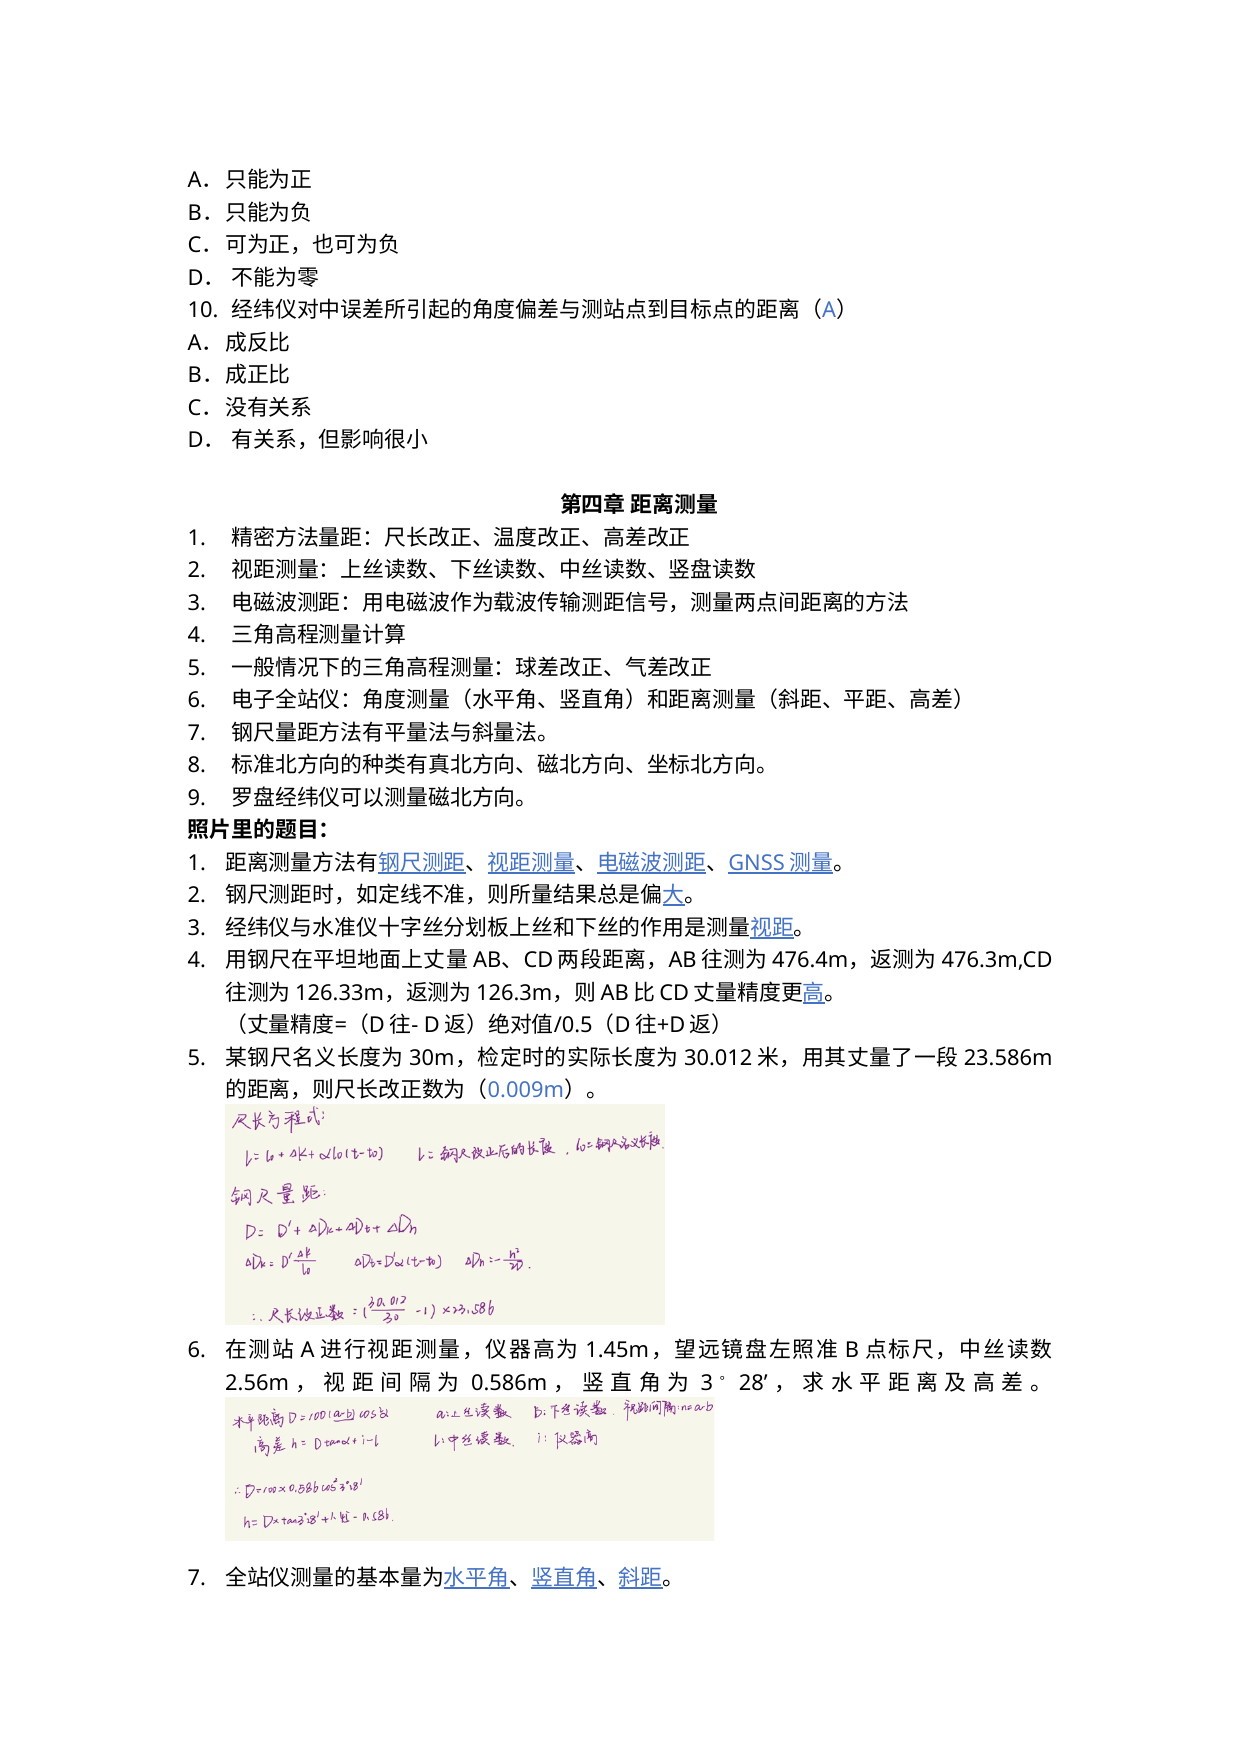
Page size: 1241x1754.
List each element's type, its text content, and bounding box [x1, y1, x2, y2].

list 可为正，也可为负 [187, 227, 1053, 259]
list 经纬仪对中误差所引起的角度偏差与测站点到目标点的距离（A） [187, 292, 1053, 324]
list 不能为零 [187, 259, 1053, 292]
list 全站仪测量的基本量为水平角、竖直角、斜距。 [187, 1559, 1053, 1592]
picture [225, 1104, 665, 1325]
list 电磁波测距：用电磁波作为载波传输测距信号，测量两点间距离的方法 [187, 584, 1053, 617]
list 只能为负 [187, 194, 1053, 227]
list 只能为正 [187, 162, 1053, 194]
list 三角高程测量计算 [187, 617, 1053, 649]
list 有关系，但影响很小 [187, 422, 1053, 454]
list 罗盘经纬仪可以测量磁北方向。 [187, 779, 1053, 812]
list 成反比 [187, 324, 1053, 357]
list 钢尺测距时，如定线不准，则所量结果总是偏大。 [187, 877, 1053, 909]
list 钢尺量距方法有平量法与斜量法。 [187, 714, 1053, 747]
list 标准北方向的种类有真北方向、磁北方向、坐标北方向。 [187, 747, 1053, 779]
list 某钢尺名义长度为30m，检定时的实际长度为30.012米，用其丈量了一段23.586m的距离，则尺长改正数为（0.009m）。 [187, 1039, 1053, 1104]
list 精密方法量距：尺长改正、温度改正、高差改正 [187, 519, 1053, 552]
list 距离测量方法有钢尺测距、视距测量、电磁波测距、GNSS测量。 [187, 844, 1053, 877]
list 第四章 距离测量 [225, 487, 1053, 519]
picture [225, 1397, 715, 1541]
text 照片里的题目： [187, 812, 1053, 844]
list 视距测量：上丝读数、下丝读数、中丝读数、竖盘读数 [187, 552, 1053, 584]
list 没有关系 [187, 389, 1053, 422]
list 成正比 [187, 357, 1053, 389]
list 电子全站仪：角度测量（水平角、竖直角）和距离测量（斜距、平距、高差） [187, 682, 1053, 714]
list 用钢尺在平坦地面上丈量AB、CD两段距离，AB往测为476.4m，返测为476.3m,CD往测为126.33m，返测为126.3m，则AB比CD丈量精度更高。 [187, 942, 1053, 1007]
list 经纬仪与水准仪十字丝分划板上丝和下丝的作用是测量视距。 [187, 909, 1053, 942]
list 一般情况下的三角高程测量：球差改正、气差改正 [187, 649, 1053, 682]
list （丈量精度=（D往- D返）绝对值/0.5（D往+D返） [225, 1007, 1053, 1039]
